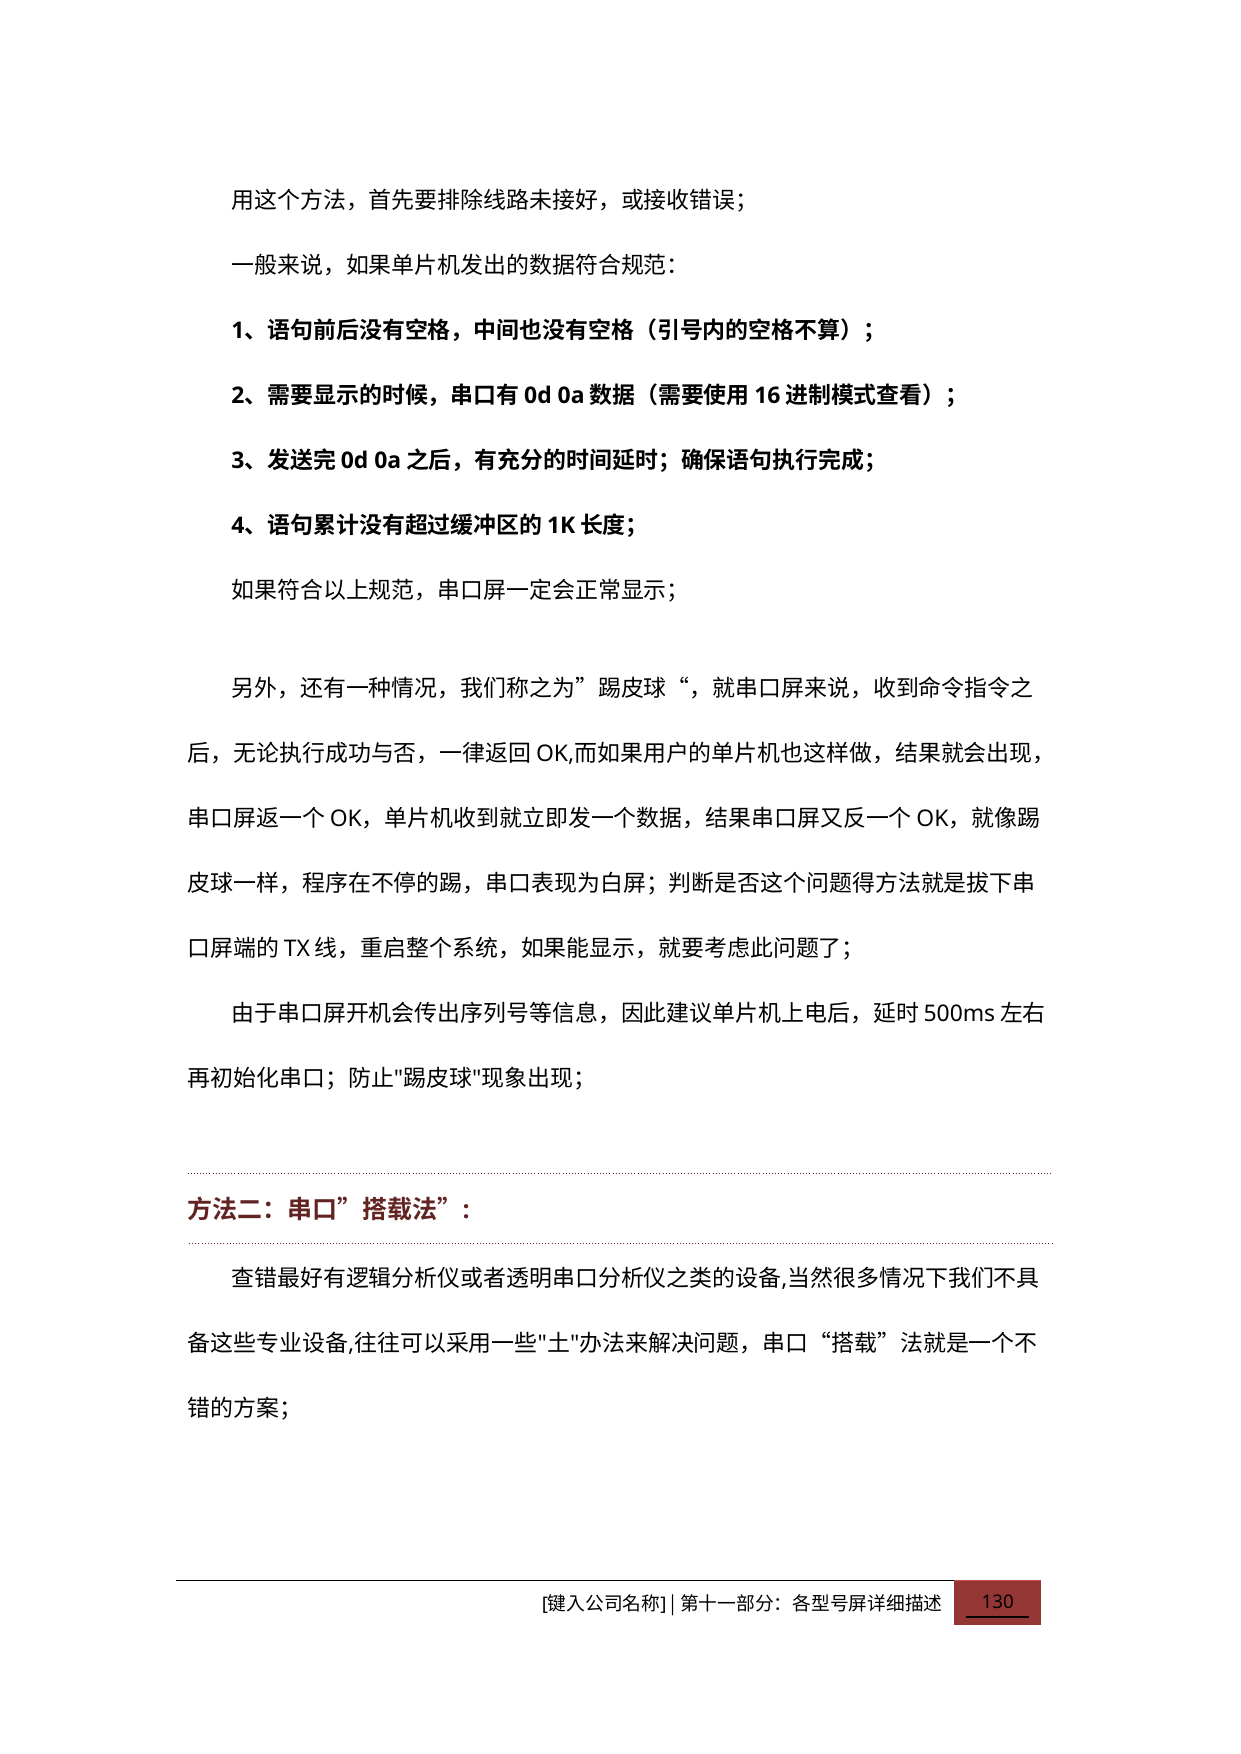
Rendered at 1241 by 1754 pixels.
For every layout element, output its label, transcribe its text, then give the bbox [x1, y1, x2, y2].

text 4、语句累计没有超过缓冲区的1K长度； [187, 491, 1053, 556]
text 查错最好有逻辑分析仪或者透明串口分析仪之类的设备,当然很多情况下我们不具备这些专业设备,往往可以采用一些"土"办法来解决问题，串口“搭载”法就是一个不错的方案； [187, 1244, 1053, 1439]
subtitle 方法二：串口”搭载法”: [187, 1172, 1053, 1244]
text 1、语句前后没有空格，中间也没有空格（引号内的空格不算）； [187, 296, 1053, 361]
text 一般来说，如果单片机发出的数据符合规范： [187, 231, 1053, 296]
text 如果符合以上规范，串口屏一定会正常显示； [187, 556, 1053, 621]
text 2、需要显示的时候，串口有0d 0a数据（需要使用16进制模式查看）； [187, 361, 1053, 426]
text 用这个方法，首先要排除线路未接好，或接收错误； [187, 166, 1053, 231]
text 由于串口屏开机会传出序列号等信息，因此建议单片机上电后，延时500ms左右再初始化串口；防止"踢皮球"现象出现； [187, 979, 1053, 1109]
text 3、发送完0d 0a之后，有充分的时间延时；确保语句执行完成； [187, 426, 1053, 491]
text 另外，还有一种情况，我们称之为”踢皮球“，就串口屏来说，收到命令指令之后，无论执行成功与否，一律返回OK,而如果用户的单片机也这样做，结果就会出现，串口屏返一个OK，单片机收到就立即发一个数据，结果串口屏又反一个OK，就像踢皮球一样，程序在不停的踢，串口表现为白屏；判断是否这个问题得方法就是拔下串口屏端的TX线，重启整个系统，如果能显示，就要考虑此问题了； [187, 654, 1053, 979]
